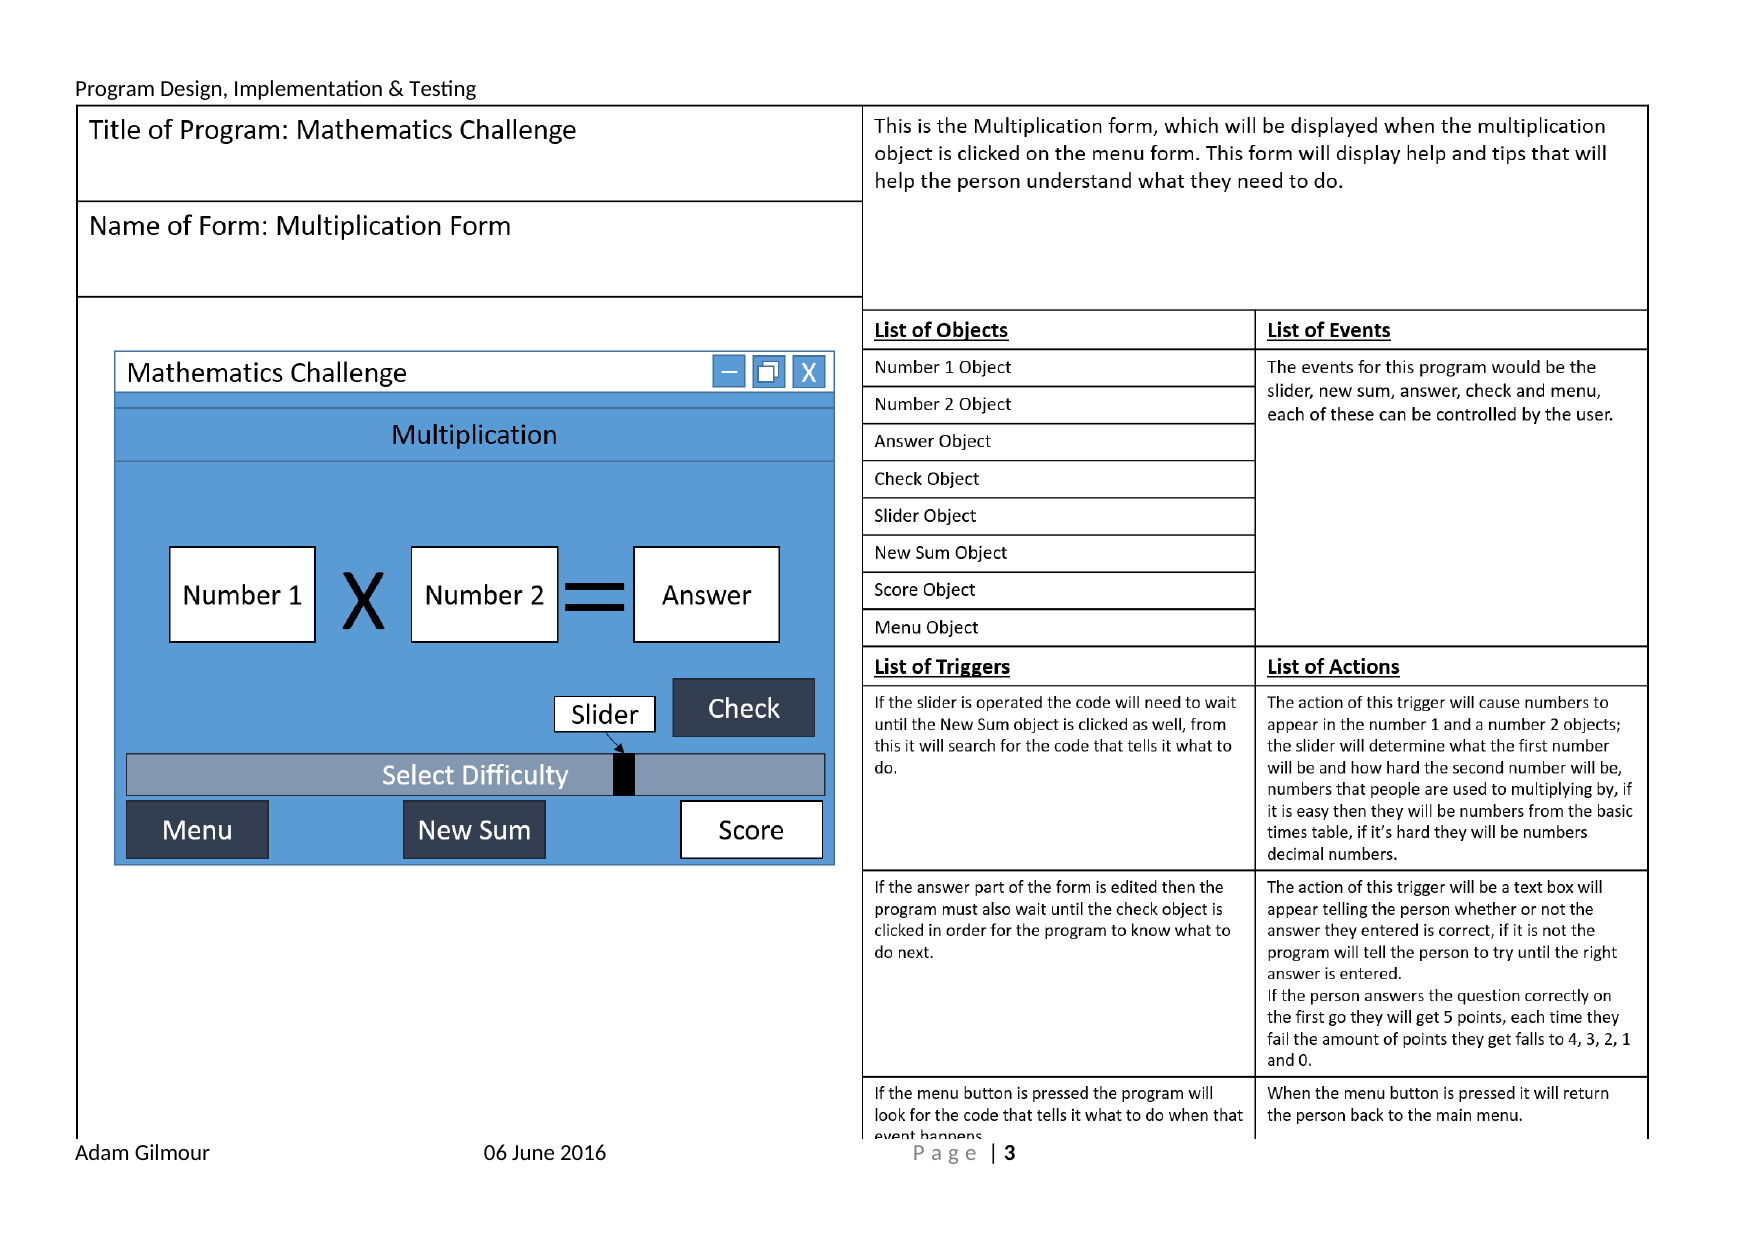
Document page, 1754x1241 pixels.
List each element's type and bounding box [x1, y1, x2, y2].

picture [75, 101, 1650, 1139]
